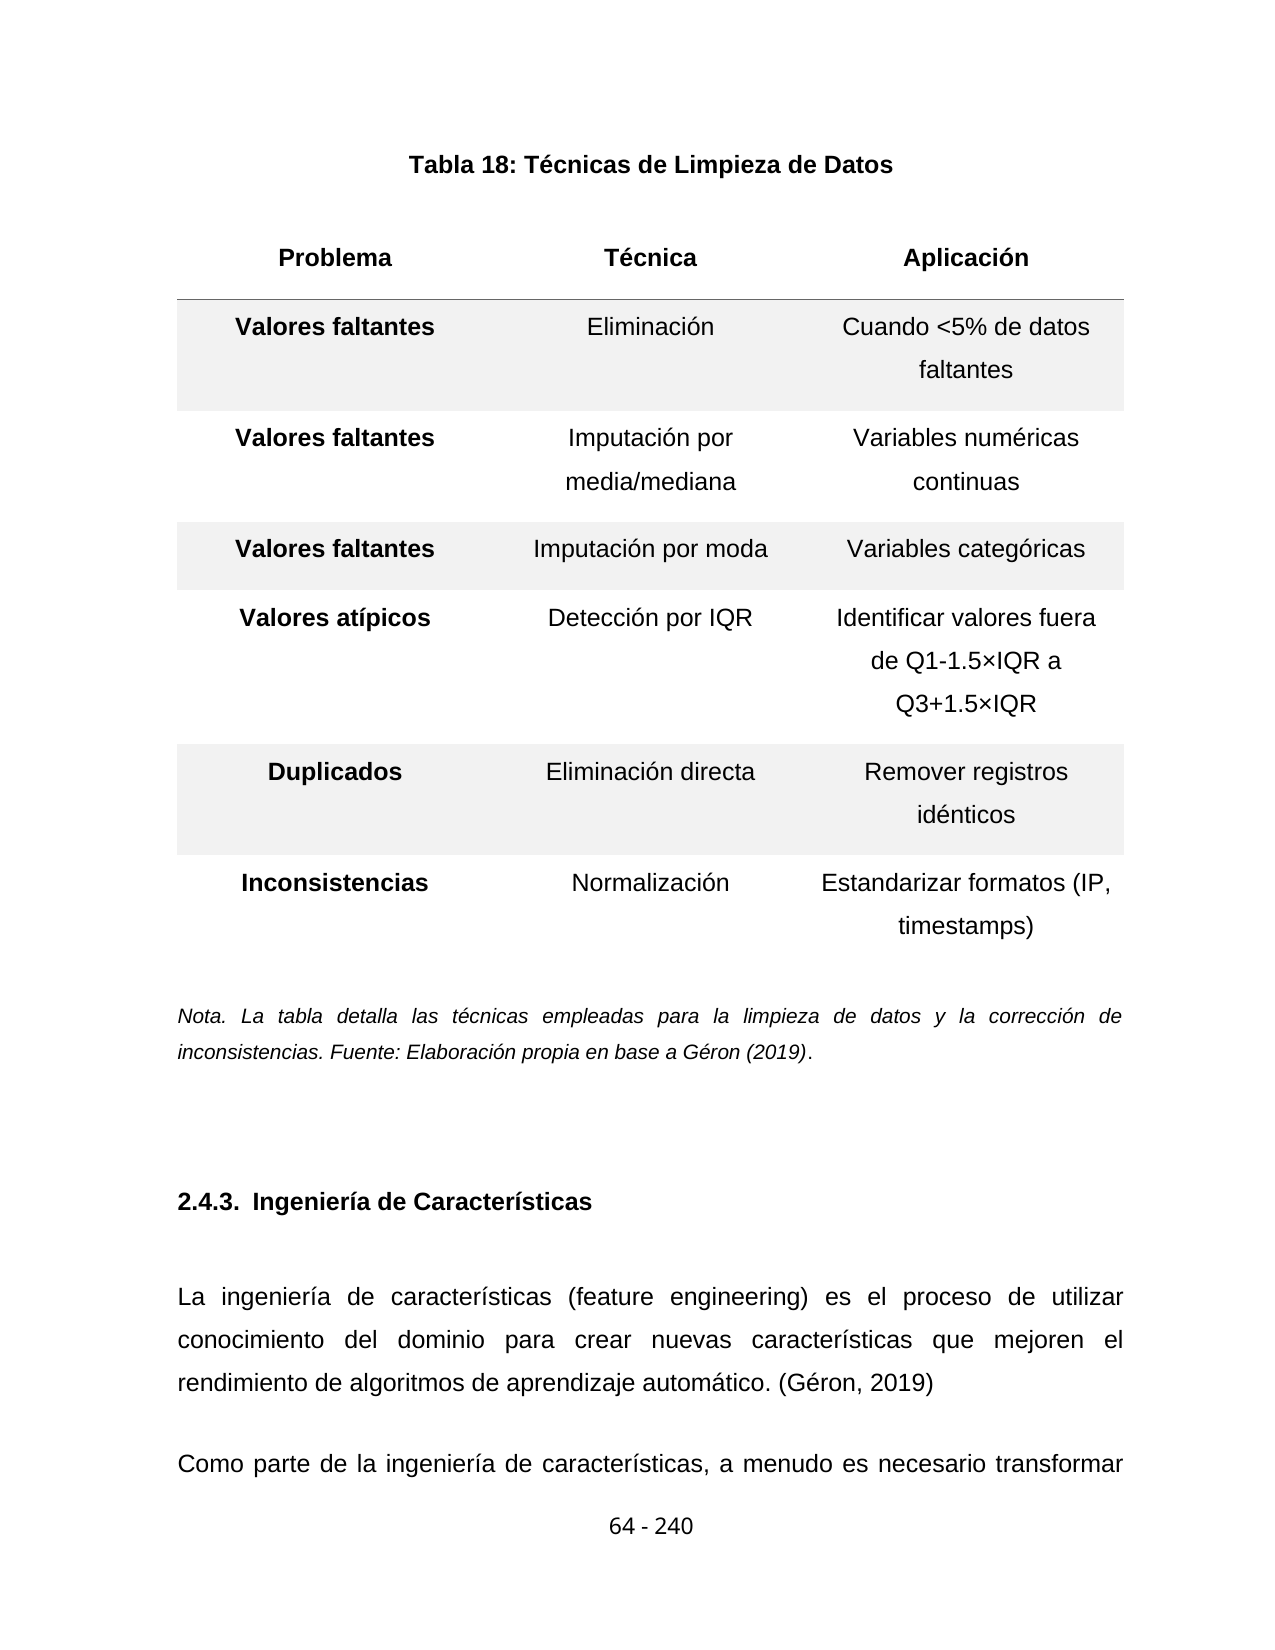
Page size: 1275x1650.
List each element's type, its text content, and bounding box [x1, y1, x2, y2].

table_cell Remover registros idénticos [808, 744, 1124, 855]
table_cell Valores atípicos [177, 590, 493, 744]
table_cell Variables categóricas [808, 522, 1124, 590]
table_header Técnica [493, 231, 808, 299]
table_cell Valores faltantes [177, 522, 493, 590]
table_cell Valores faltantes [177, 411, 493, 522]
table_cell Valores faltantes [177, 300, 493, 411]
text Tabla 18: Técnicas de Limpieza de Datos [177, 150, 1125, 179]
table_cell Estandarizar formatos (IP, timestamps) [808, 855, 1124, 967]
text Ingeniería de Características [177, 1187, 1125, 1216]
table_cell Normalización [493, 855, 808, 967]
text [177, 1449, 1125, 1477]
text Nota. La tabla detalla las técnicas empleadas para la limpieza de datos y la corrección de inconsistencias. Fuente: Elaboración propia en base a Géron (2019). [177, 1004, 1125, 1064]
table_cell Eliminación directa [493, 744, 808, 855]
table_header Problema [177, 231, 493, 299]
table_cell Inconsistencias [177, 855, 493, 967]
text La ingeniería de características (feature engineering) es el proceso de utilizar conocimiento del dominio para crear nuevas características que mejoren el rendimiento de algoritmos de aprendizaje automático. (Géron, 2019) [177, 1282, 1125, 1397]
table_cell Identificar valores fuera de Q1-1.5×IQR a Q3+1.5×IQR [808, 590, 1124, 744]
table_header Aplicación [808, 231, 1124, 299]
table_cell Variables numéricas continuas [808, 411, 1124, 522]
table_cell Cuando <5% de datos faltantes [808, 300, 1124, 411]
table_cell Imputación por media/mediana [493, 411, 808, 522]
table_cell Imputación por moda [493, 522, 808, 590]
table_cell Eliminación [493, 300, 808, 411]
table_cell Duplicados [177, 744, 493, 855]
table_cell Detección por IQR [493, 590, 808, 744]
